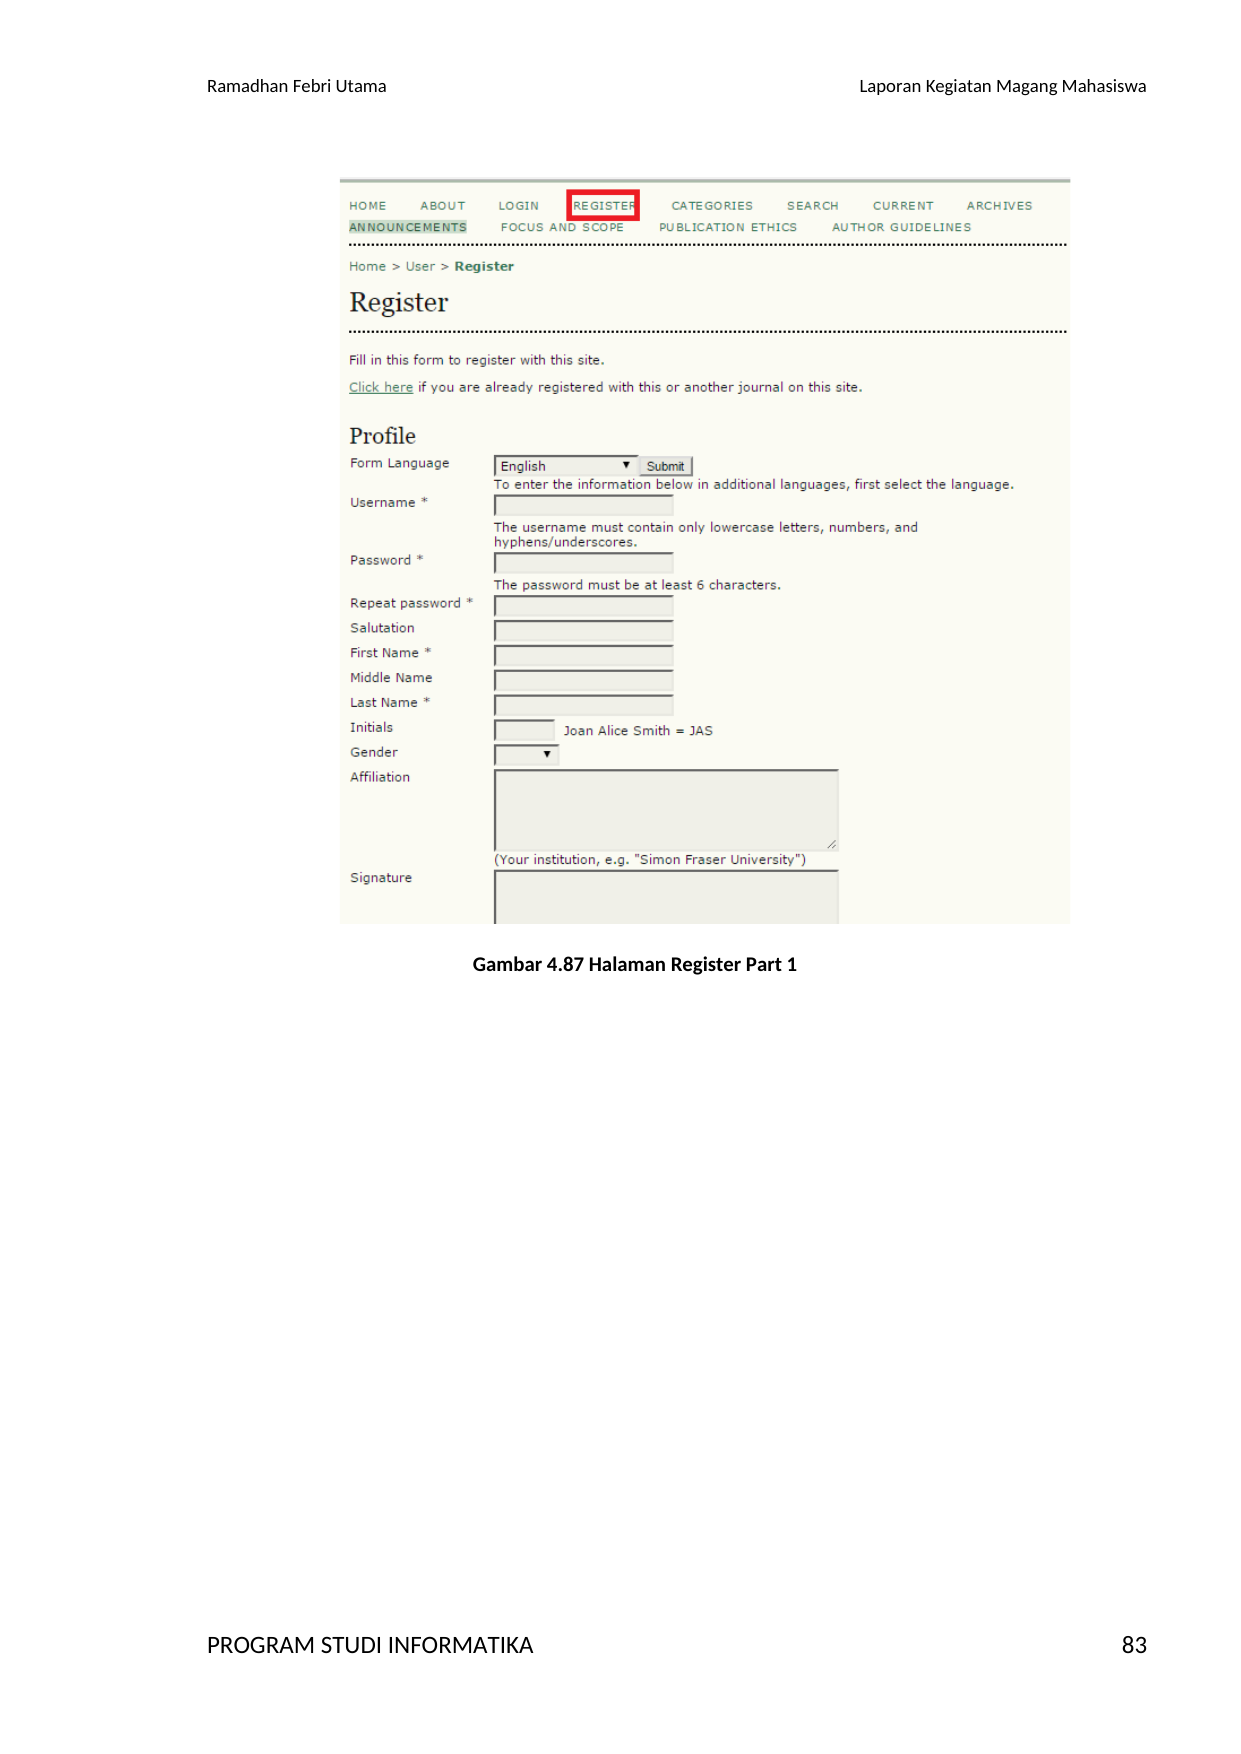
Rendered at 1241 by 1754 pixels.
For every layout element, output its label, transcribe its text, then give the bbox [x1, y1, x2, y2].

picture [339, 177, 1071, 924]
